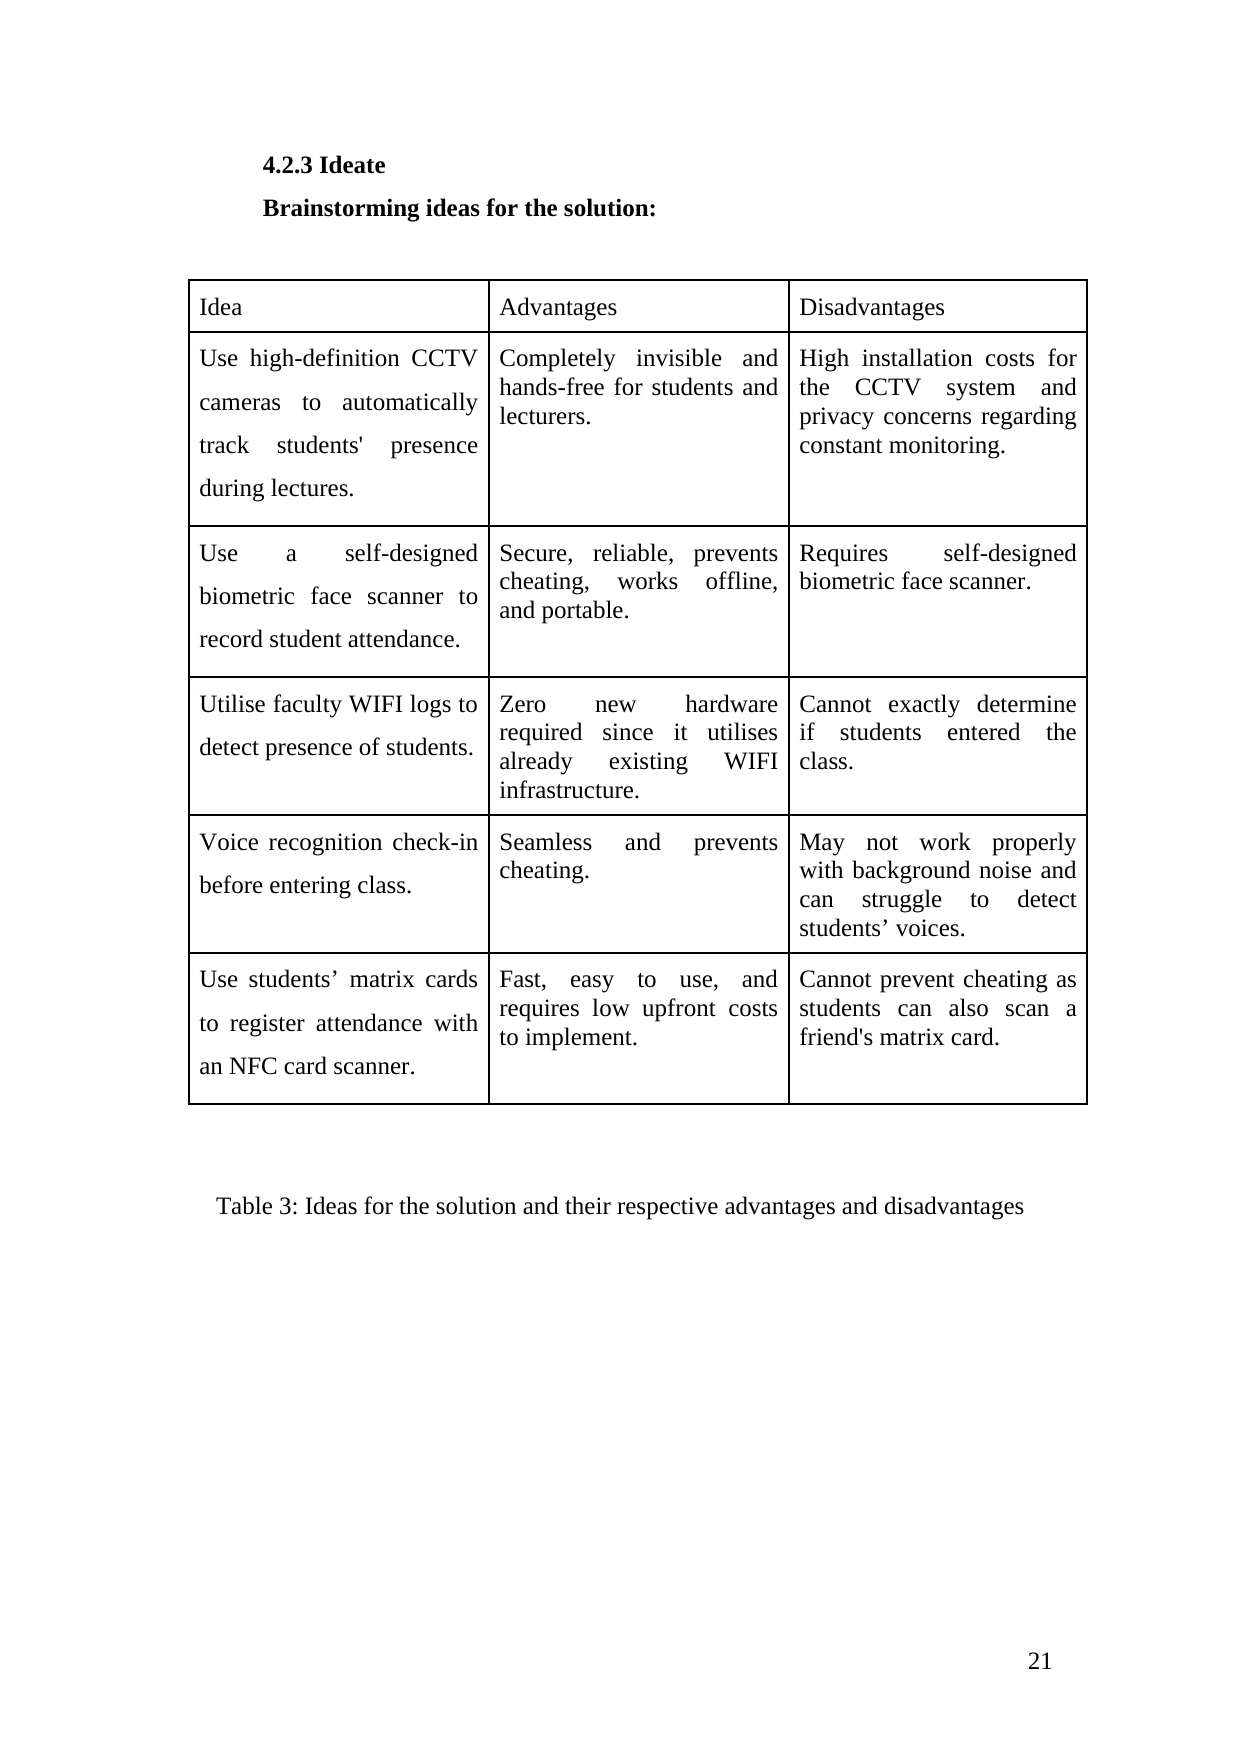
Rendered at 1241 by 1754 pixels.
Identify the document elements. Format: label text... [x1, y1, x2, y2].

table_cell Cannot exactly determine if students entered the class. [790, 678, 1086, 814]
table_header Disadvantages [790, 281, 1086, 331]
table_cell Completely invisible and hands-free for students and lecturers. [490, 333, 788, 525]
table_cell High installation costs for the CCTV system and privacy concerns regarding constant monitoring. [790, 333, 1086, 525]
table_cell Use students’ matrix cards to register attendance with an NFC card scanner. [190, 954, 488, 1103]
table_cell Fast, easy to use, and requires low upfront costs to implement. [490, 954, 788, 1103]
table_cell Cannot prevent cheating as students can also scan a friend's matrix card. [790, 954, 1086, 1103]
table_cell Voice recognition check-in before entering class. [190, 816, 488, 952]
text Brainstorming ideas for the solution: [188, 193, 1052, 222]
table_cell May not work properly with background noise and can struggle to detect students’ voices. [790, 816, 1086, 952]
table_cell Seamless and prevents cheating. [490, 816, 788, 952]
table_cell Utilise faculty WIFI logs to detect presence of students. [190, 678, 488, 814]
table_cell Zero new hardware required since it utilises already existing WIFI infrastructure. [490, 678, 788, 814]
table_cell Secure, reliable, prevents cheating, works offline, and portable. [490, 527, 788, 676]
table_cell Requires self-designed biometric face scanner. [790, 527, 1086, 676]
table_cell Use high-definition CCTV cameras to automatically track students' presence during lectures. [190, 333, 488, 525]
table_header Advantages [490, 281, 788, 331]
text Table 3: Ideas for the solution and their respective advantages and disadvantages [188, 1191, 1052, 1220]
table_header Idea [190, 281, 488, 331]
text 4.2.3 Ideate [188, 150, 1052, 179]
table_cell Use a self-designed biometric face scanner to record student attendance. [190, 527, 488, 676]
